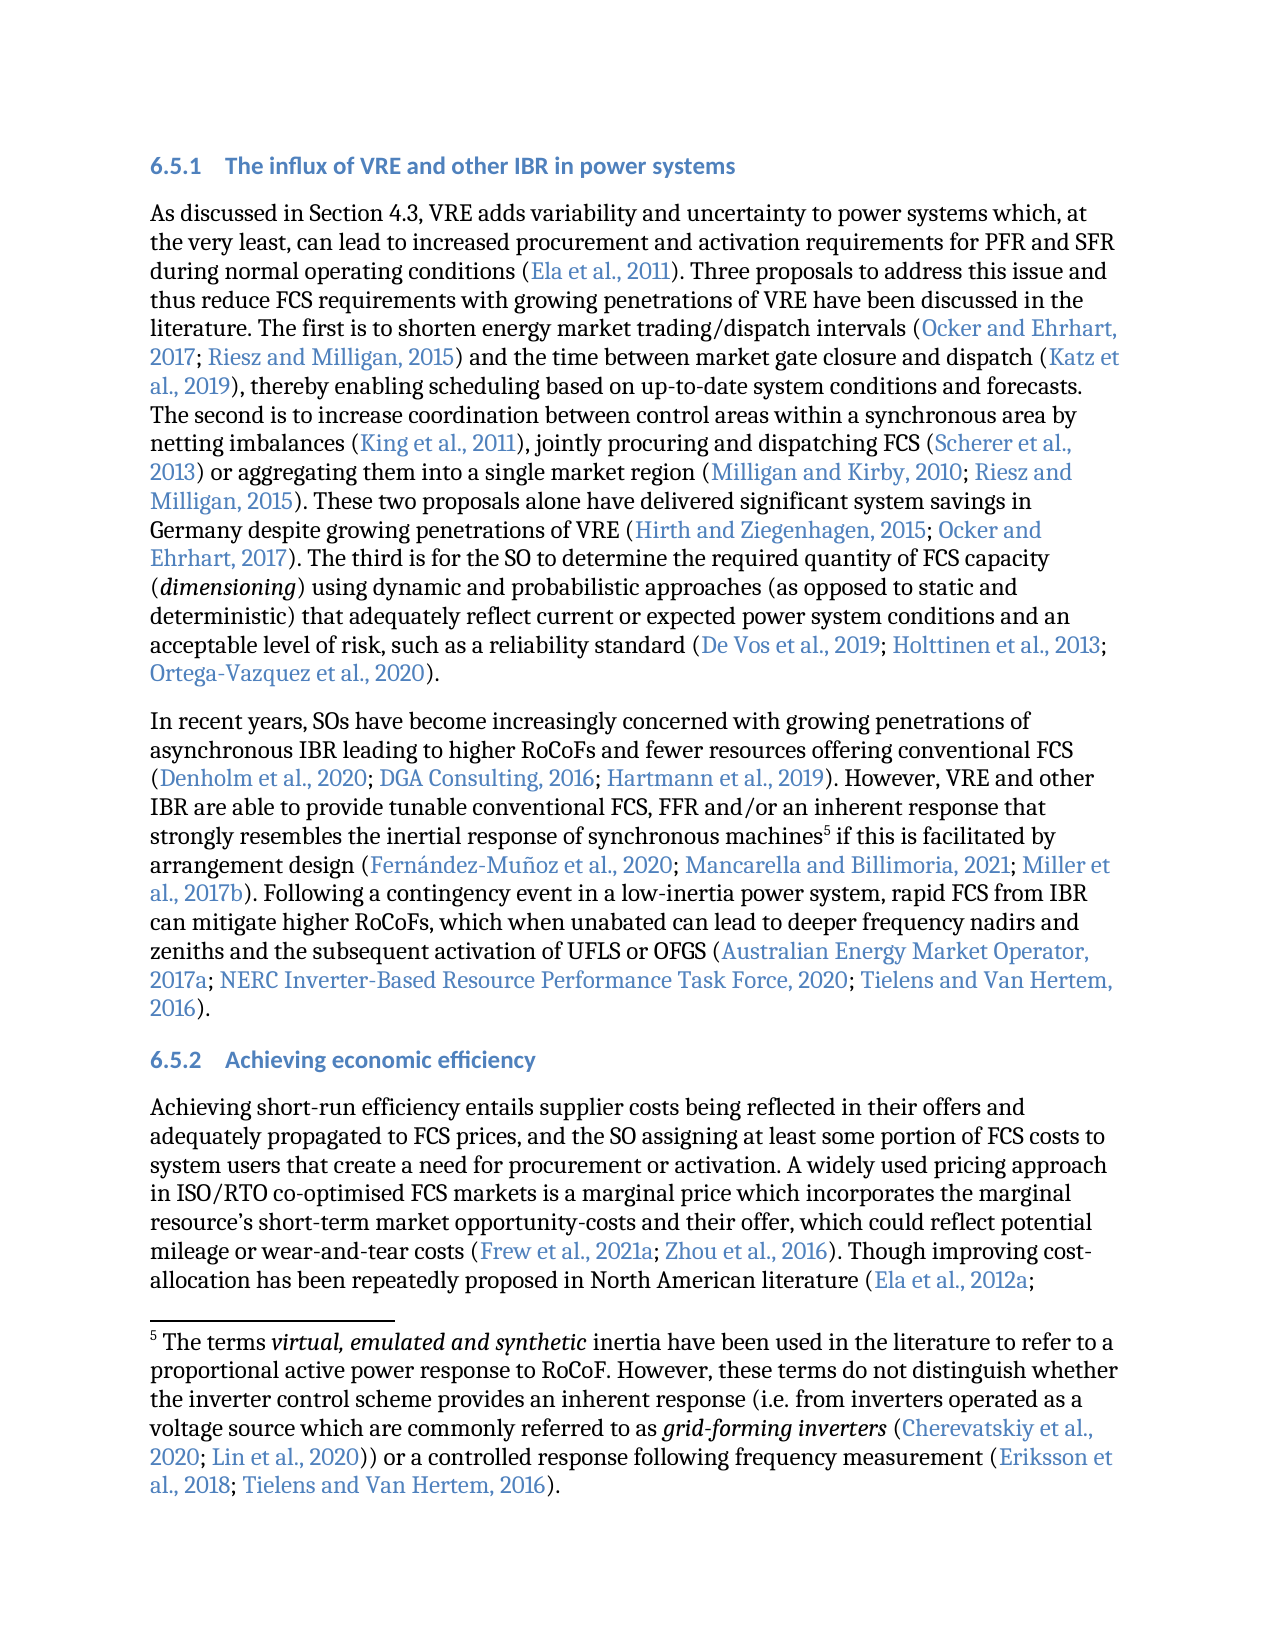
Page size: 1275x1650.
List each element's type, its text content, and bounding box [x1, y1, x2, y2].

text In recent years, SOs have become increasingly concerned with growing penetrations of asynchronous IBR leading to higher RoCoFs and fewer resources offering conventional FCS (Denholm et al., 2020; DGA Consulting, 2016; Hartmann et al., 2019). However, VRE and other IBR are able to provide tunable conventional FCS, FFR and/or an inherent response that strongly resembles the inertial response of synchronous machines if this is facilitated by arrangement design (Fernández-Muñoz et al., 2020; Mancarella and Billimoria, 2021; Miller et al., 2017b). Following a contingency event in a low-inertia power system, rapid FCS from IBR can mitigate higher RoCoFs, which when unabated can lead to deeper frequency nadirs and zeniths and the subsequent activation of UFLS or OFGS (Australian Energy Market Operator, 2017a; NERC Inverter-Based Resource Performance Task Force, 2020; Tielens and Van Hertem, 2016). [150, 707, 1125, 1023]
subtitle 6.5.2 Achieving economic efficiency [150, 1044, 1125, 1074]
text As discussed in Section 4.3, VRE adds variability and uncertainty to power systems which, at the very least, can lead to increased procurement and activation requirements for PFR and SFR during normal operating conditions (Ela et al., 2011). Three proposals to address this issue and thus reduce FCS requirements with growing penetrations of VRE have been discussed in the literature. The first is to shorten energy market trading/dispatch intervals (Ocker and Ehrhart, 2017; Riesz and Milligan, 2015) and the time between market gate closure and dispatch (Katz et al., 2019), thereby enabling scheduling based on up-to-date system conditions and forecasts. The second is to increase coordination between control areas within a synchronous area by netting imbalances (King et al., 2011), jointly procuring and dispatching FCS (Scherer et al., 2013) or aggregating them into a single market region (Milligan and Kirby, 2010; Riesz and Milligan, 2015). These two proposals alone have delivered significant system savings in Germany despite growing penetrations of VRE (Hirth and Ziegenhagen, 2015; Ocker and Ehrhart, 2017). The third is for the SO to determine the required quantity of FCS capacity (dimensioning) using dynamic and probabilistic approaches (as opposed to static and deterministic) that adequately reflect current or expected power system conditions and an acceptable level of risk, such as a reliability standard (De Vos et al., 2019; Holttinen et al., 2013; Ortega-Vazquez et al., 2020). [150, 199, 1125, 688]
subtitle 6.5.1 The influx of VRE and other IBR in power systems [150, 150, 1125, 181]
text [150, 1093, 1125, 1294]
